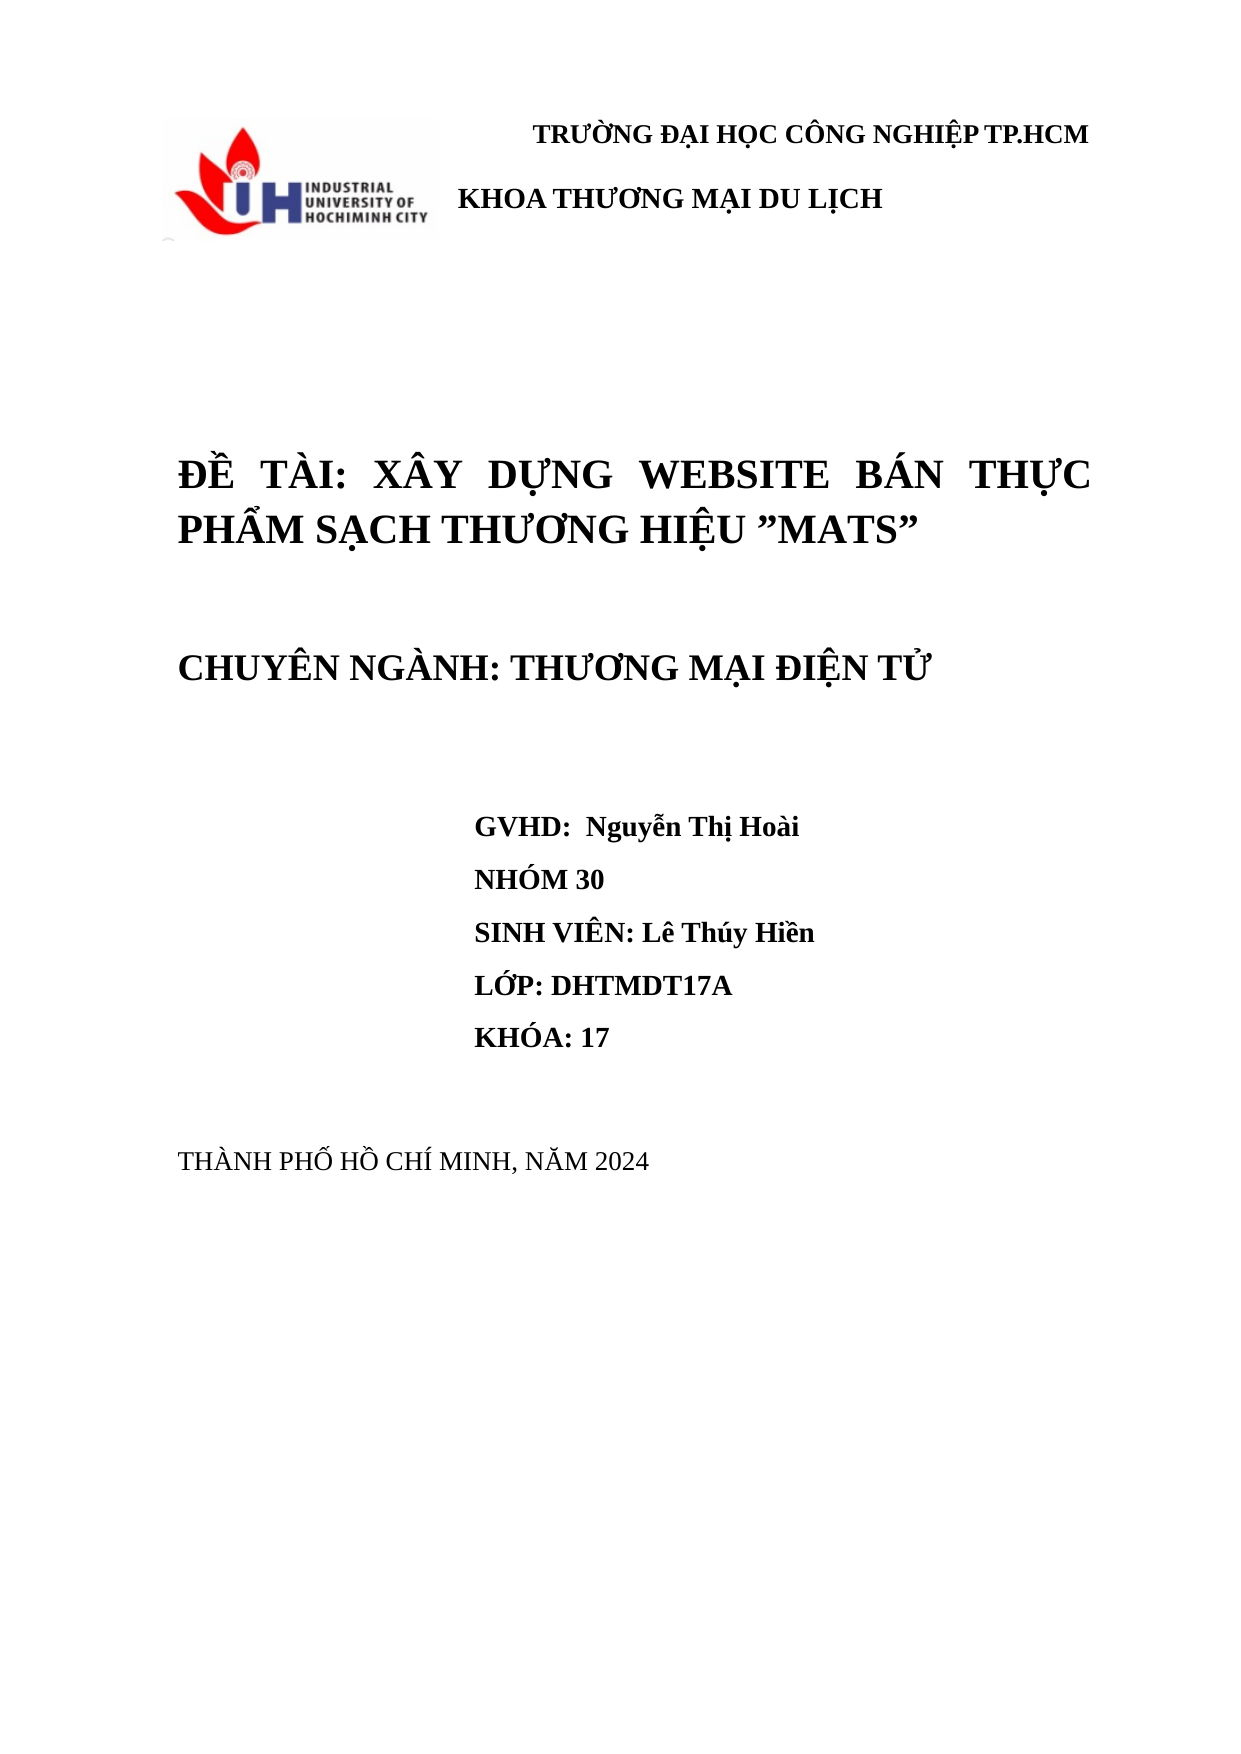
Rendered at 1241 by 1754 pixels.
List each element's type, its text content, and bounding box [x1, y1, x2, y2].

text THÀNH PHỐ HỒ CHÍ MINH, NĂM 2024 [177, 1145, 1092, 1176]
text CHUYÊN NGÀNH: THƯƠNG MẠI ĐIỆN TỬ [177, 646, 1092, 689]
text KHÓA: 17 [474, 1021, 1092, 1054]
text TRƯỜNG ĐẠI HỌC CÔNG NGHIỆP TP.HCM [439, 118, 1092, 149]
text LỚP: DHTMDT17A [474, 968, 1092, 1001]
text KHOA THƯƠNG MẠI DU LỊCH [439, 181, 1092, 215]
picture [161, 118, 439, 241]
text GVHD: Nguyễn Thị Hoài [474, 809, 1092, 843]
text đỀ TÀI: Xây dựng website bán thực phẩm sạch thương hiệu ”MATS” [177, 449, 1092, 552]
text SINH VIÊN: Lê Thúy Hiền [474, 915, 1092, 948]
text NHÓM 30 [474, 862, 1092, 896]
